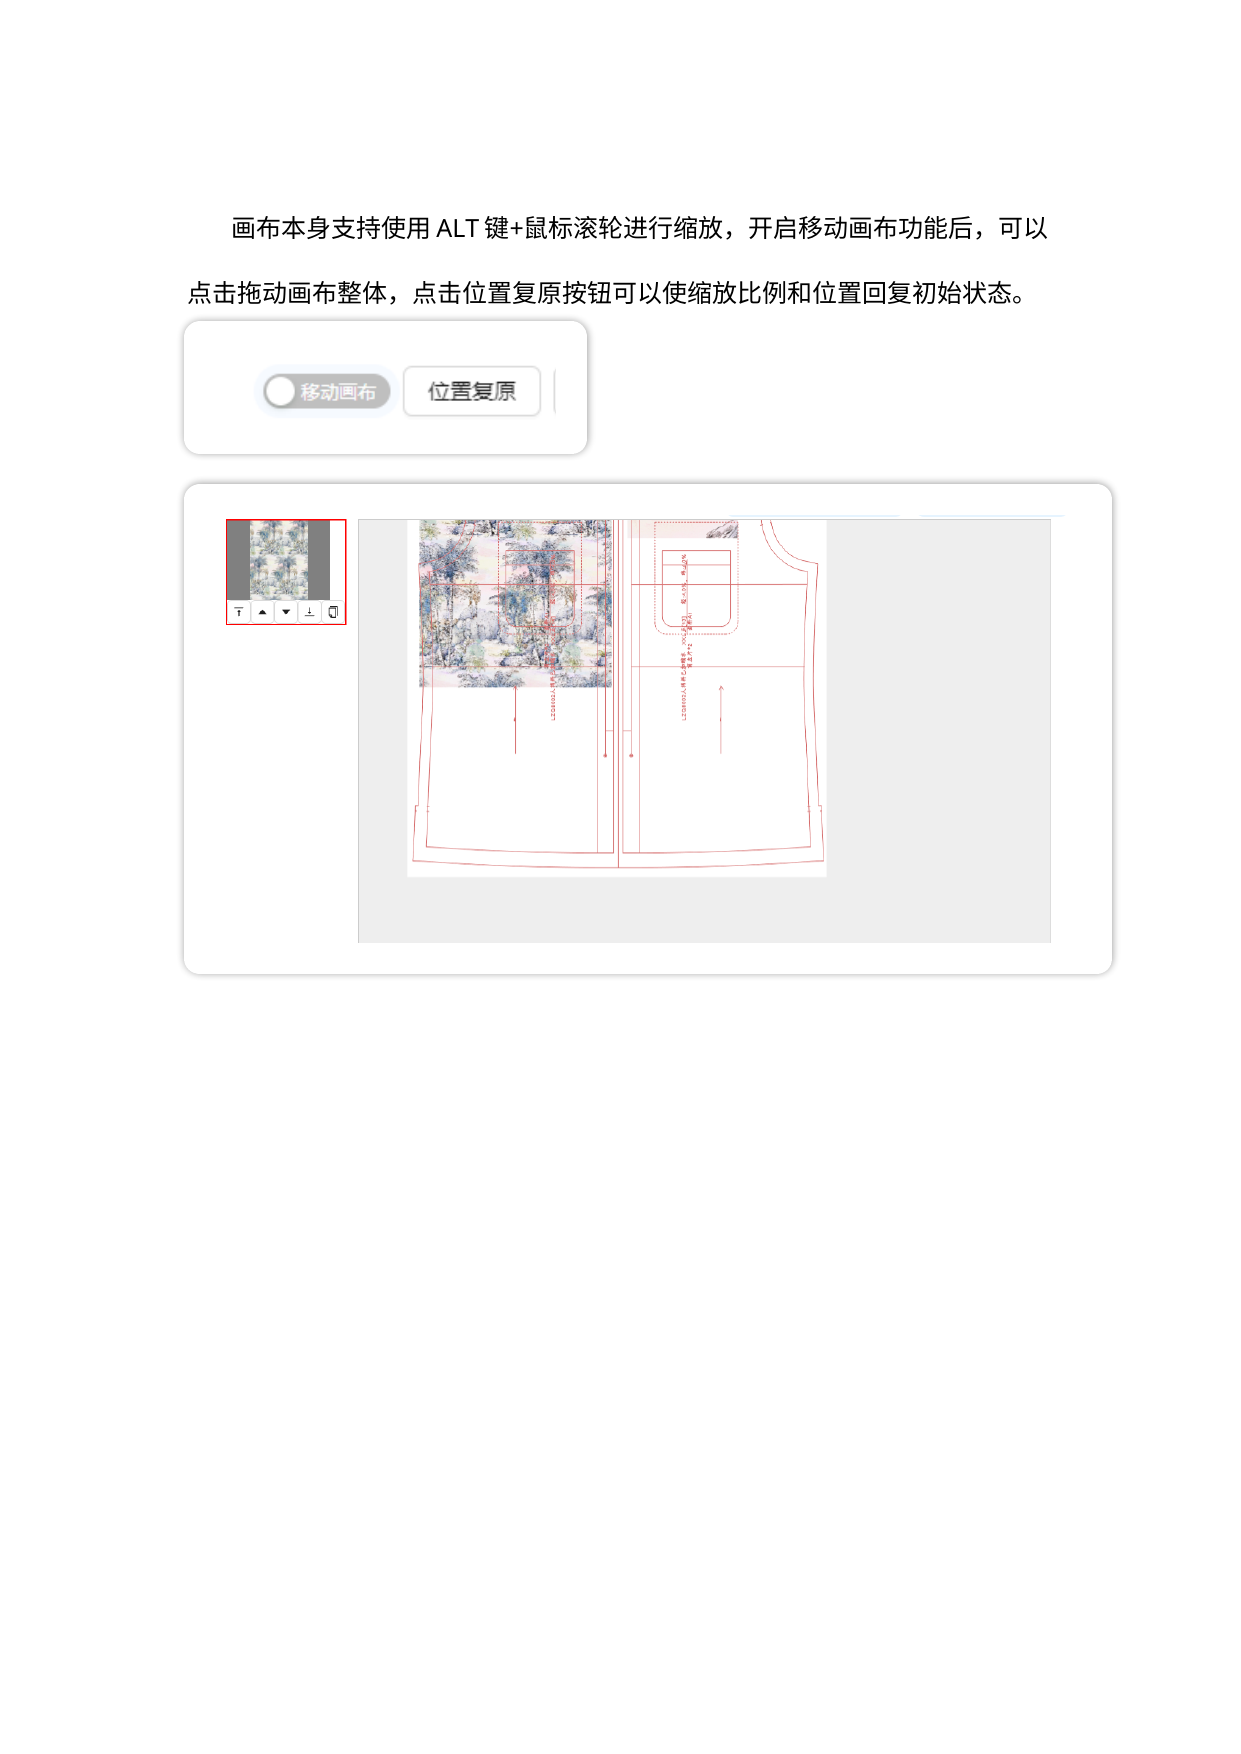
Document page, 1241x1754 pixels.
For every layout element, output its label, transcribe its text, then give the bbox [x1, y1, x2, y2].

text 画布本身支持使用ALT键+鼠标滚轮进行缩放，开启移动画布功能后，可以点击拖动画布整体，点击位置复原按钮可以使缩放比例和位置回复初始状态。 [187, 194, 1053, 324]
picture [216, 353, 556, 423]
picture [216, 515, 1081, 943]
